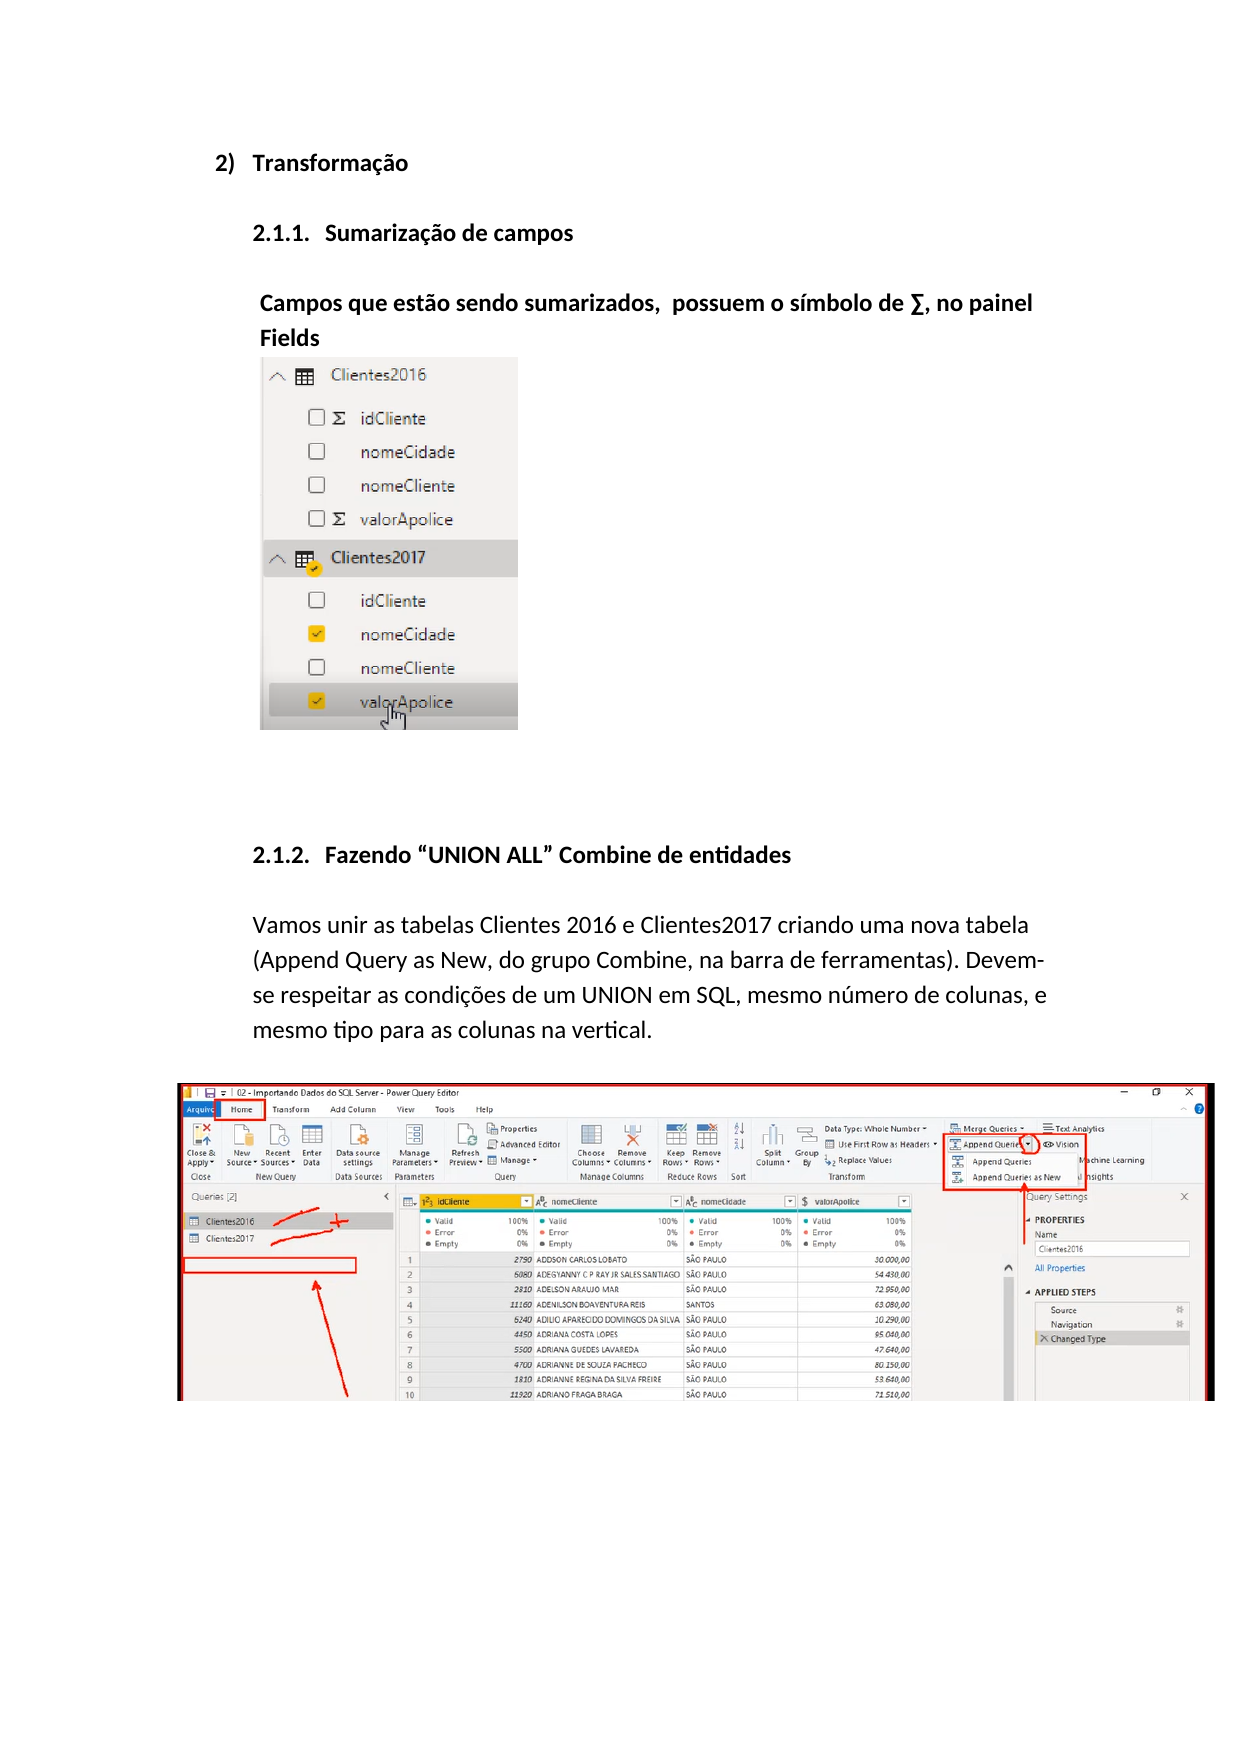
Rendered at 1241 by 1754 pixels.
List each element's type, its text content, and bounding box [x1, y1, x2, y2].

list Vamos unir as tabelas Clientes 2016 e Clientes2017 criando uma nova tabela (Append Query as New, do grupo Combine, na barra de ferramentas). Devem-se respeitar as condições de um UNION em SQL, mesmo número de colunas, e mesmo tipo para as colunas na vertical. [252, 909, 1063, 1044]
list Fazendo “UNION ALL” Combine de entidades [252, 839, 1063, 869]
list Sumarização de campos [252, 218, 1063, 248]
picture [259, 357, 518, 730]
list Transformação [215, 148, 1063, 178]
picture [177, 1083, 1215, 1401]
list Campos que estão sendo sumarizados, possuem o símbolo de ∑, no painel Fields [260, 288, 1063, 353]
